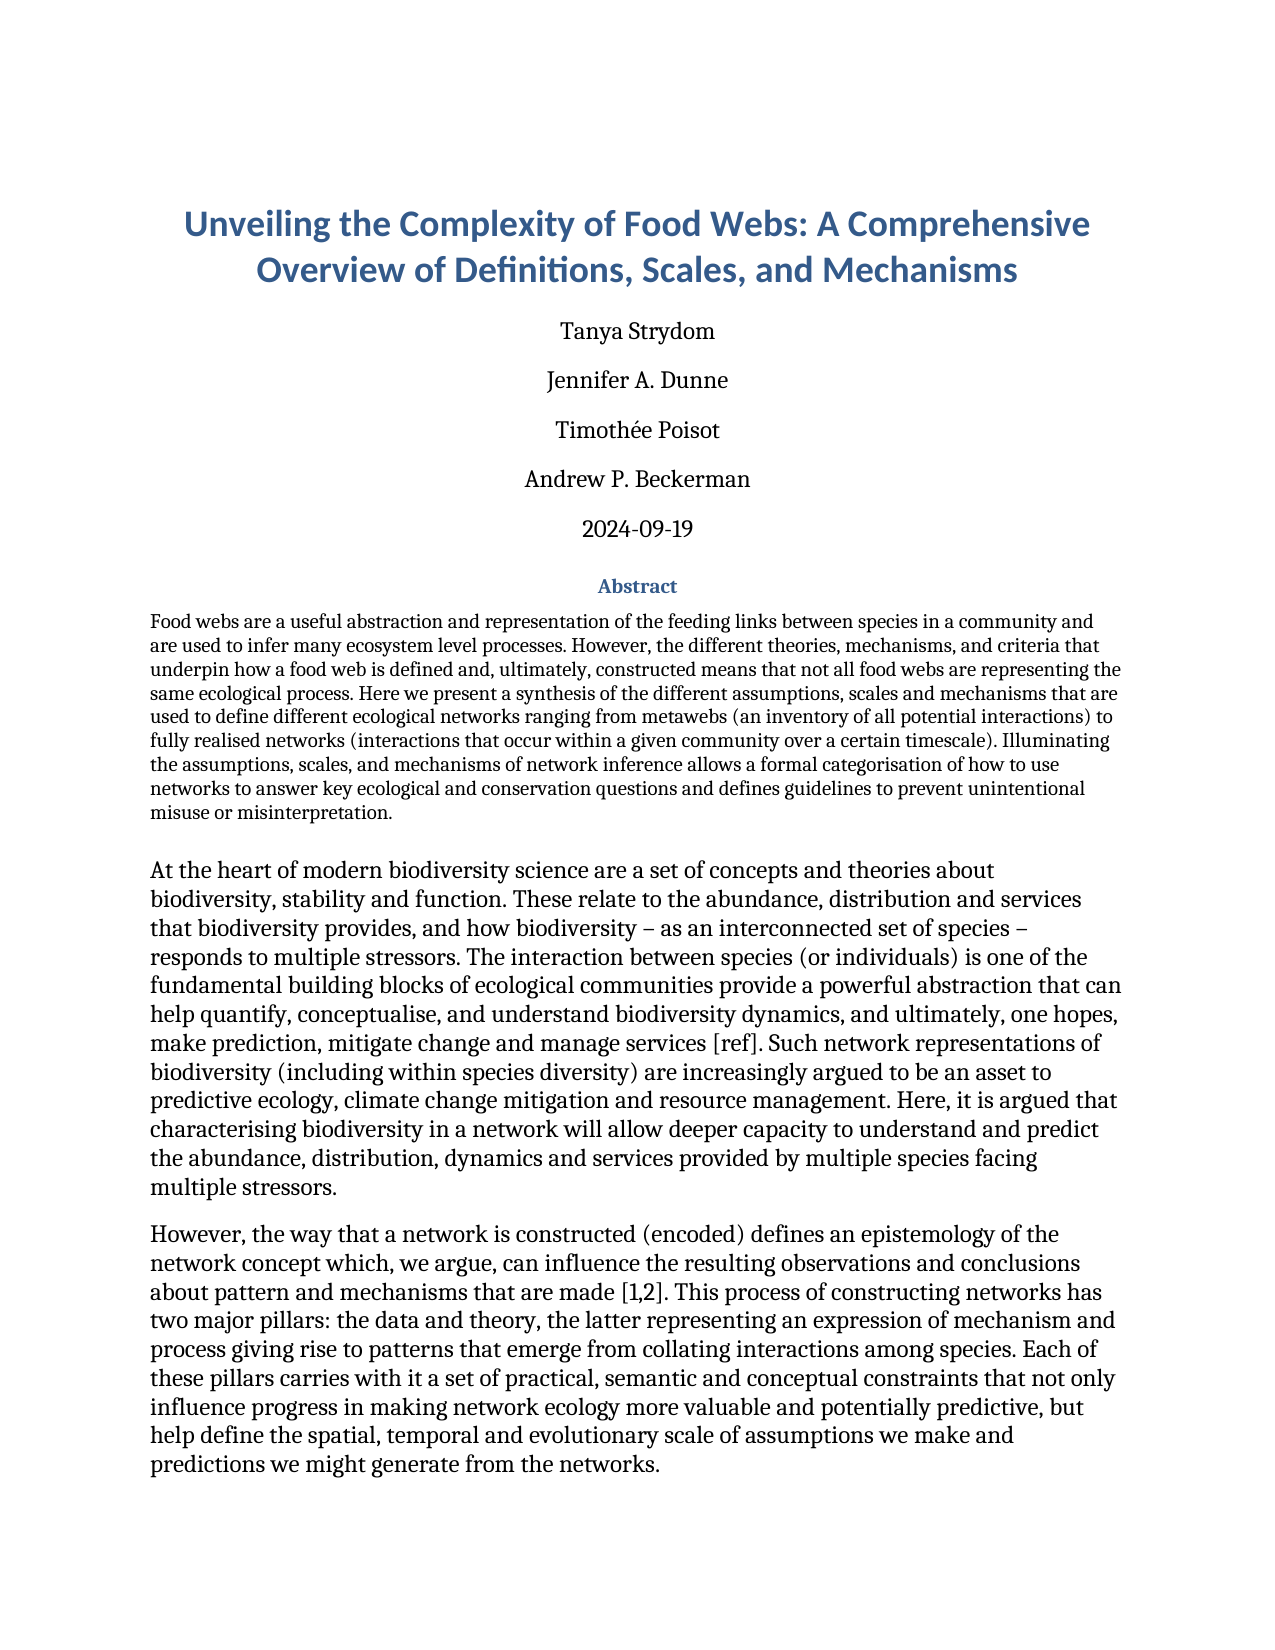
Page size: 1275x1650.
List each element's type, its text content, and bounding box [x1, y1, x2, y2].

text Andrew P. Beckerman [150, 465, 1125, 494]
text At the heart of modern biodiversity science are a set of concepts and theories about biodiversity, stability and function. These relate to the abundance, distribution and services that biodiversity provides, and how biodiversity – as an interconnected set of species – responds to multiple stressors. The interaction between species (or individuals) is one of the fundamental building blocks of ecological communities provide a powerful abstraction that can help quantify, conceptualise, and understand biodiversity dynamics, and ultimately, one hopes, make prediction, mitigate change and manage services [ref]. Such network representations of biodiversity (including within species diversity) are increasingly argued to be an asset to predictive ecology, climate change mitigation and resource management. Here, it is argued that characterising biodiversity in a network will allow deeper capacity to understand and predict the abundance, distribution, dynamics and services provided by multiple species facing multiple stressors. [150, 856, 1125, 1201]
title Unveiling the Complexity of Food Webs: A Comprehensive Overview of Definitions, Scales, and Mechanisms [150, 200, 1125, 292]
text Jennifer A. Dunne [150, 366, 1125, 395]
text Food webs are a useful abstraction and representation of the feeding links between species in a community and are used to infer many ecosystem level processes. However, the different theories, mechanisms, and criteria that underpin how a food web is defined and, ultimately, constructed means that not all food webs are representing the same ecological process. Here we present a synthesis of the different assumptions, scales and mechanisms that are used to define different ecological networks ranging from metawebs (an inventory of all potential interactions) to fully realised networks (interactions that occur within a given community over a certain timescale). Illuminating the assumptions, scales, and mechanisms of network inference allows a formal categorisation of how to use networks to answer key ecological and conservation questions and defines guidelines to prevent unintentional misuse or misinterpretation. [150, 609, 1125, 825]
text Tanya Strydom [150, 317, 1125, 345]
text However, the way that a network is constructed (encoded) defines an epistemology of the network concept which, we argue, can influence the resulting observations and conclusions about pattern and mechanisms that are made [1,2]. This process of constructing networks has two major pillars: the data and theory, the latter representing an expression of mechanism and process giving rise to patterns that emerge from collating interactions among species. Each of these pillars carries with it a set of practical, semantic and conceptual constraints that not only influence progress in making network ecology more valuable and potentially predictive, but help define the spatial, temporal and evolutionary scale of assumptions we make and predictions we might generate from the networks. [150, 1220, 1125, 1479]
text 2024-09-19 [150, 515, 1125, 544]
text Timothée Poisot [150, 416, 1125, 444]
title Abstract [150, 575, 1125, 599]
